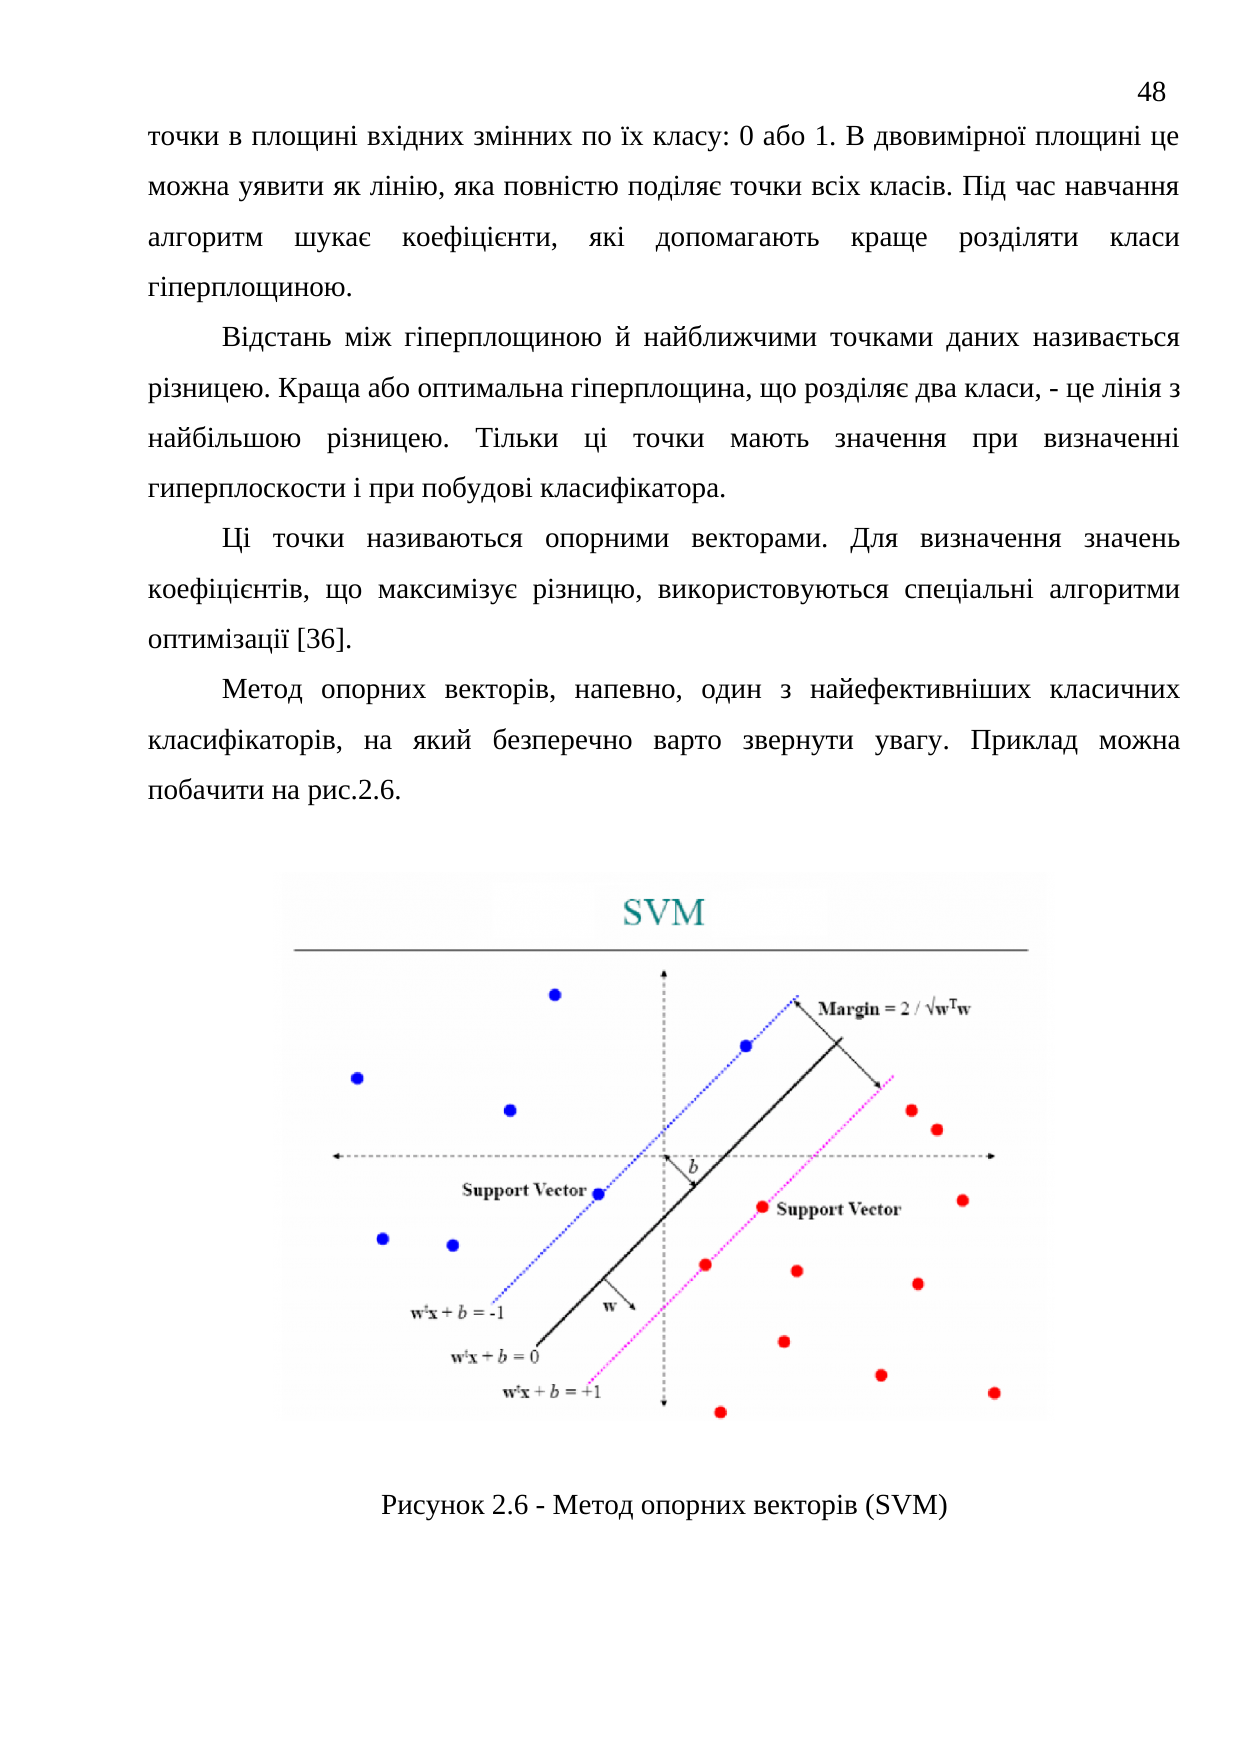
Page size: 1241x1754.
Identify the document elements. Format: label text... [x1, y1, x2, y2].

text Метод опорних векторів, напевно, один з найефективніших класичних класифікаторів, на який безперечно варто звернути увагу. Приклад можна побачити на рис.2.6. [148, 672, 1181, 806]
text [148, 118, 1181, 303]
picture [273, 872, 1056, 1421]
text Ці точки називаються опорними векторами. Для визначення значень коефіцієнтів, що максимізує різницю, використовуються спеціальні алгоритми оптимізації [36]. [148, 521, 1181, 655]
text Рисунок 2.6 - Метод опорних векторів (SVM) [148, 1487, 1181, 1521]
text Відстань між гіперплощиною й найближчими точками даних називається різницею. Краща або оптимальна гіперплощина, що розділяє два класи, - це лінія з найбільшою різницею. Тільки ці точки мають значення при визначенні гиперплоскости і при побудові класифікатора. [148, 319, 1181, 504]
